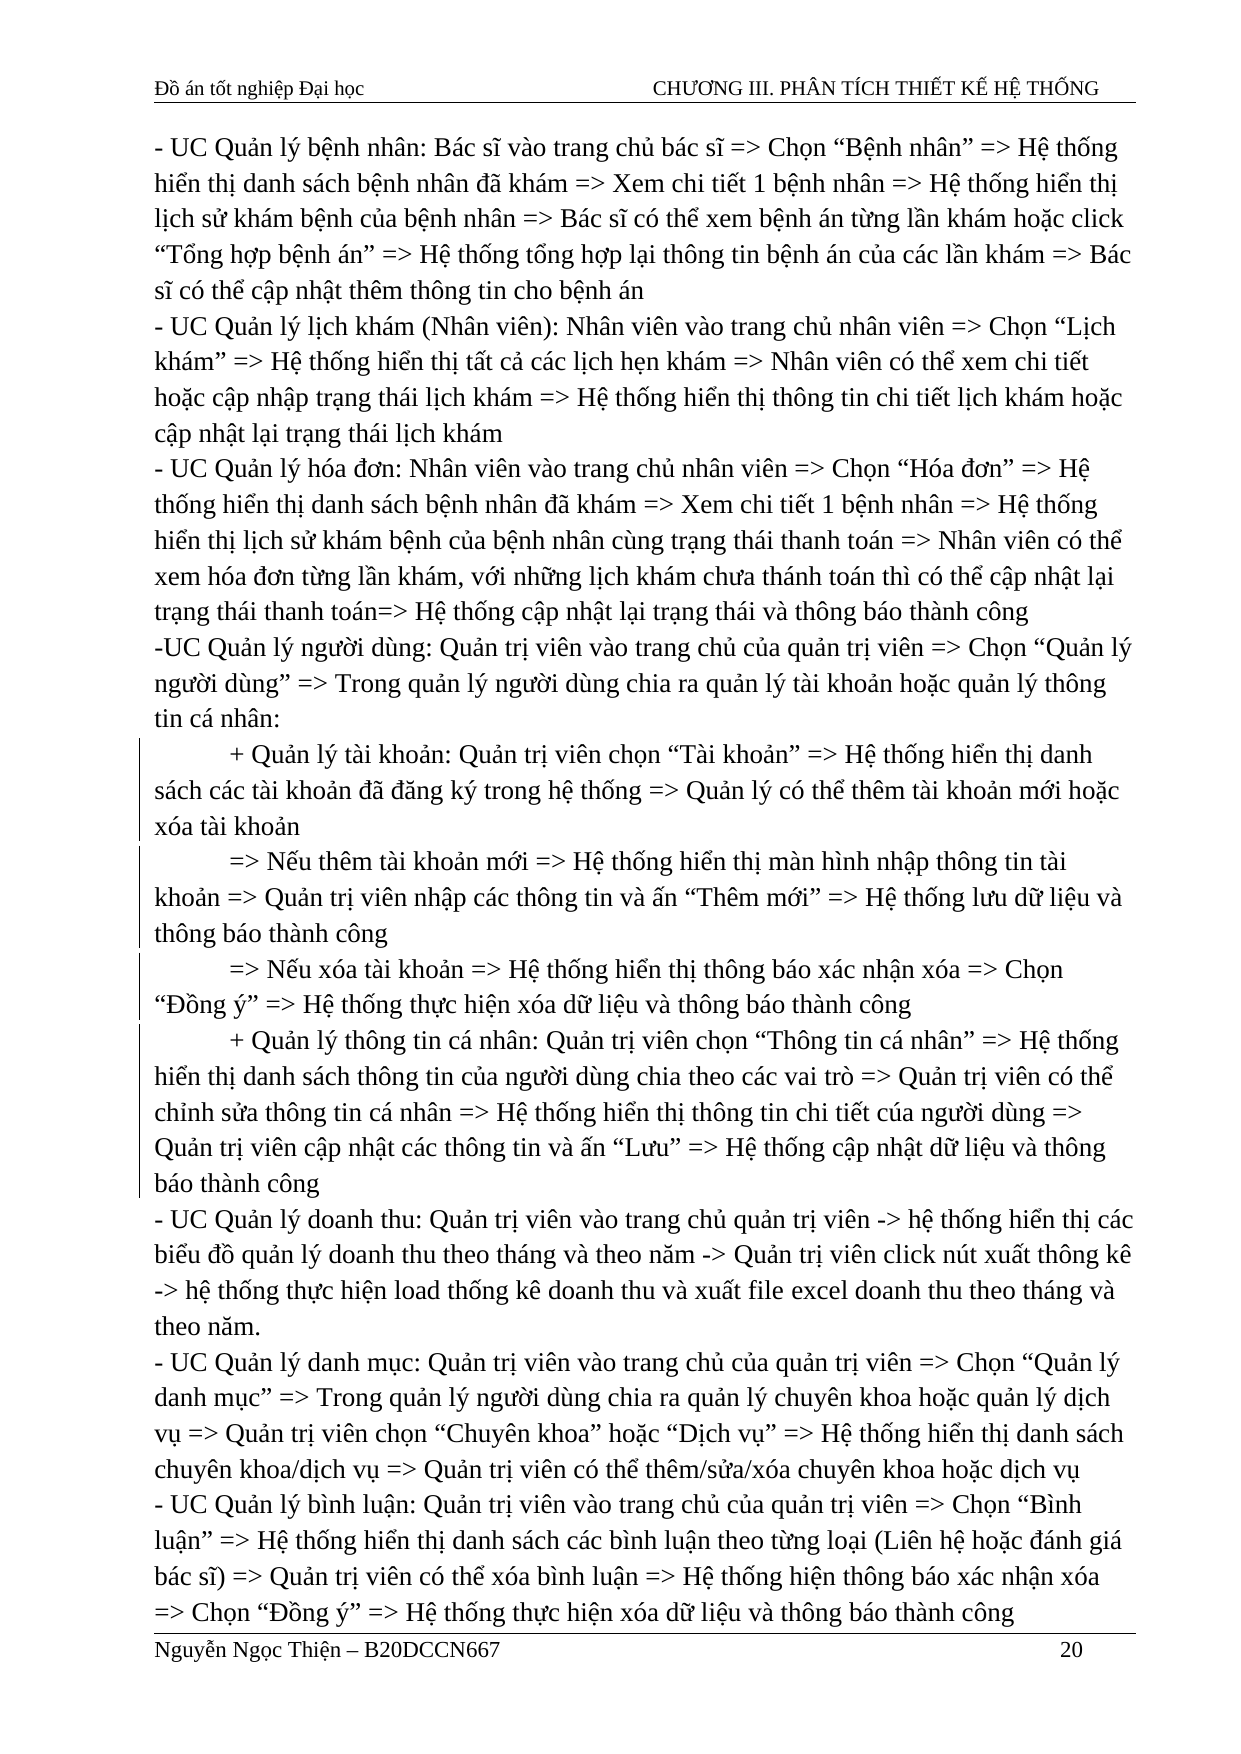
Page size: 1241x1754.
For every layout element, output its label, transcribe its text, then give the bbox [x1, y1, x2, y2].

text + Quản lý tài khoản: Quản trị viên chọn “Tài khoản” => Hệ thống hiển thị danh sách các tài khoản đã đăng ký trong hệ thống => Quản lý có thể thêm tài khoản mới hoặc xóa tài khoản [154, 738, 1136, 841]
text - UC Quản lý danh mục: Quản trị viên vào trang chủ của quản trị viên => Chọn “Quản lý danh mục” => Trong quản lý người dùng chia ra quản lý chuyên khoa hoặc quản lý dịch vụ => Quản trị viên chọn “Chuyên khoa” hoặc “Dịch vụ” => Hệ thống hiển thị danh sách chuyên khoa/dịch vụ => Quản trị viên có thể thêm/sửa/xóa chuyên khoa hoặc dịch vụ [154, 1346, 1136, 1484]
text -UC Quản lý người dùng: Quản trị viên vào trang chủ của quản trị viên => Chọn “Quản lý người dùng” => Trong quản lý người dùng chia ra quản lý tài khoản hoặc quản lý thông tin cá nhân: [154, 631, 1136, 734]
text - UC Quản lý hóa đơn: Nhân viên vào trang chủ nhân viên => Chọn “Hóa đơn” => Hệ thống hiển thị danh sách bệnh nhân đã khám => Xem chi tiết 1 bệnh nhân => Hệ thống hiển thị lịch sử khám bệnh của bệnh nhân cùng trạng thái thanh toán => Nhân viên có thể xem hóa đơn từng lần khám, với những lịch khám chưa thánh toán thì có thể cập nhật lại trạng thái thanh toán=> Hệ thống cập nhật lại trạng thái và thông báo thành công [154, 452, 1136, 627]
text - UC Quản lý bệnh nhân: Bác sĩ vào trang chủ bác sĩ => Chọn “Bệnh nhân” => Hệ thống hiển thị danh sách bệnh nhân đã khám => Xem chi tiết 1 bệnh nhân => Hệ thống hiển thị lịch sử khám bệnh của bệnh nhân => Bác sĩ có thể xem bệnh án từng lần khám hoặc click “Tổng hợp bệnh án” => Hệ thống tổng hợp lại thông tin bệnh án của các lần khám => Bác sĩ có thể cập nhật thêm thông tin cho bệnh án [154, 131, 1136, 305]
text => Nếu thêm tài khoản mới => Hệ thống hiển thị màn hình nhập thông tin tài khoản => Quản trị viên nhập các thông tin và ấn “Thêm mới” => Hệ thống lưu dữ liệu và thông báo thành công [154, 846, 1136, 948]
text - UC Quản lý doanh thu: Quản trị viên vào trang chủ quản trị viên -> hệ thống hiển thị các biểu đồ quản lý doanh thu theo tháng và theo năm -> Quản trị viên click nút xuất thông kê -> hệ thống thực hiện load thống kê doanh thu và xuất file excel doanh thu theo tháng và theo năm. [154, 1203, 1136, 1341]
text => Nếu xóa tài khoản => Hệ thống hiển thị thông báo xác nhận xóa => Chọn “Đồng ý” => Hệ thống thực hiện xóa dữ liệu và thông báo thành công [154, 953, 1136, 1019]
text - UC Quản lý bình luận: Quản trị viên vào trang chủ của quản trị viên => Chọn “Bình luận” => Hệ thống hiển thị danh sách các bình luận theo từng loại (Liên hệ hoặc đánh giá bác sĩ) => Quản trị viên có thể xóa bình luận => Hệ thống hiện thông báo xác nhận xóa => Chọn “Đồng ý” => Hệ thống thực hiện xóa dữ liệu và thông báo thành công [154, 1489, 1136, 1627]
text + Quản lý thông tin cá nhân: Quản trị viên chọn “Thông tin cá nhân” => Hệ thống hiển thị danh sách thông tin của người dùng chia theo các vai trò => Quản trị viên có thể chỉnh sửa thông tin cá nhân => Hệ thống hiển thị thông tin chi tiết cúa người dùng => Quản trị viên cập nhật các thông tin và ấn “Lưu” => Hệ thống cập nhật dữ liệu và thông báo thành công [154, 1024, 1136, 1198]
text - UC Quản lý lịch khám (Nhân viên): Nhân viên vào trang chủ nhân viên => Chọn “Lịch khám” => Hệ thống hiển thị tất cả các lịch hẹn khám => Nhân viên có thể xem chi tiết hoặc cập nhập trạng thái lịch khám => Hệ thống hiển thị thông tin chi tiết lịch khám hoặc cập nhật lại trạng thái lịch khám [154, 309, 1136, 448]
